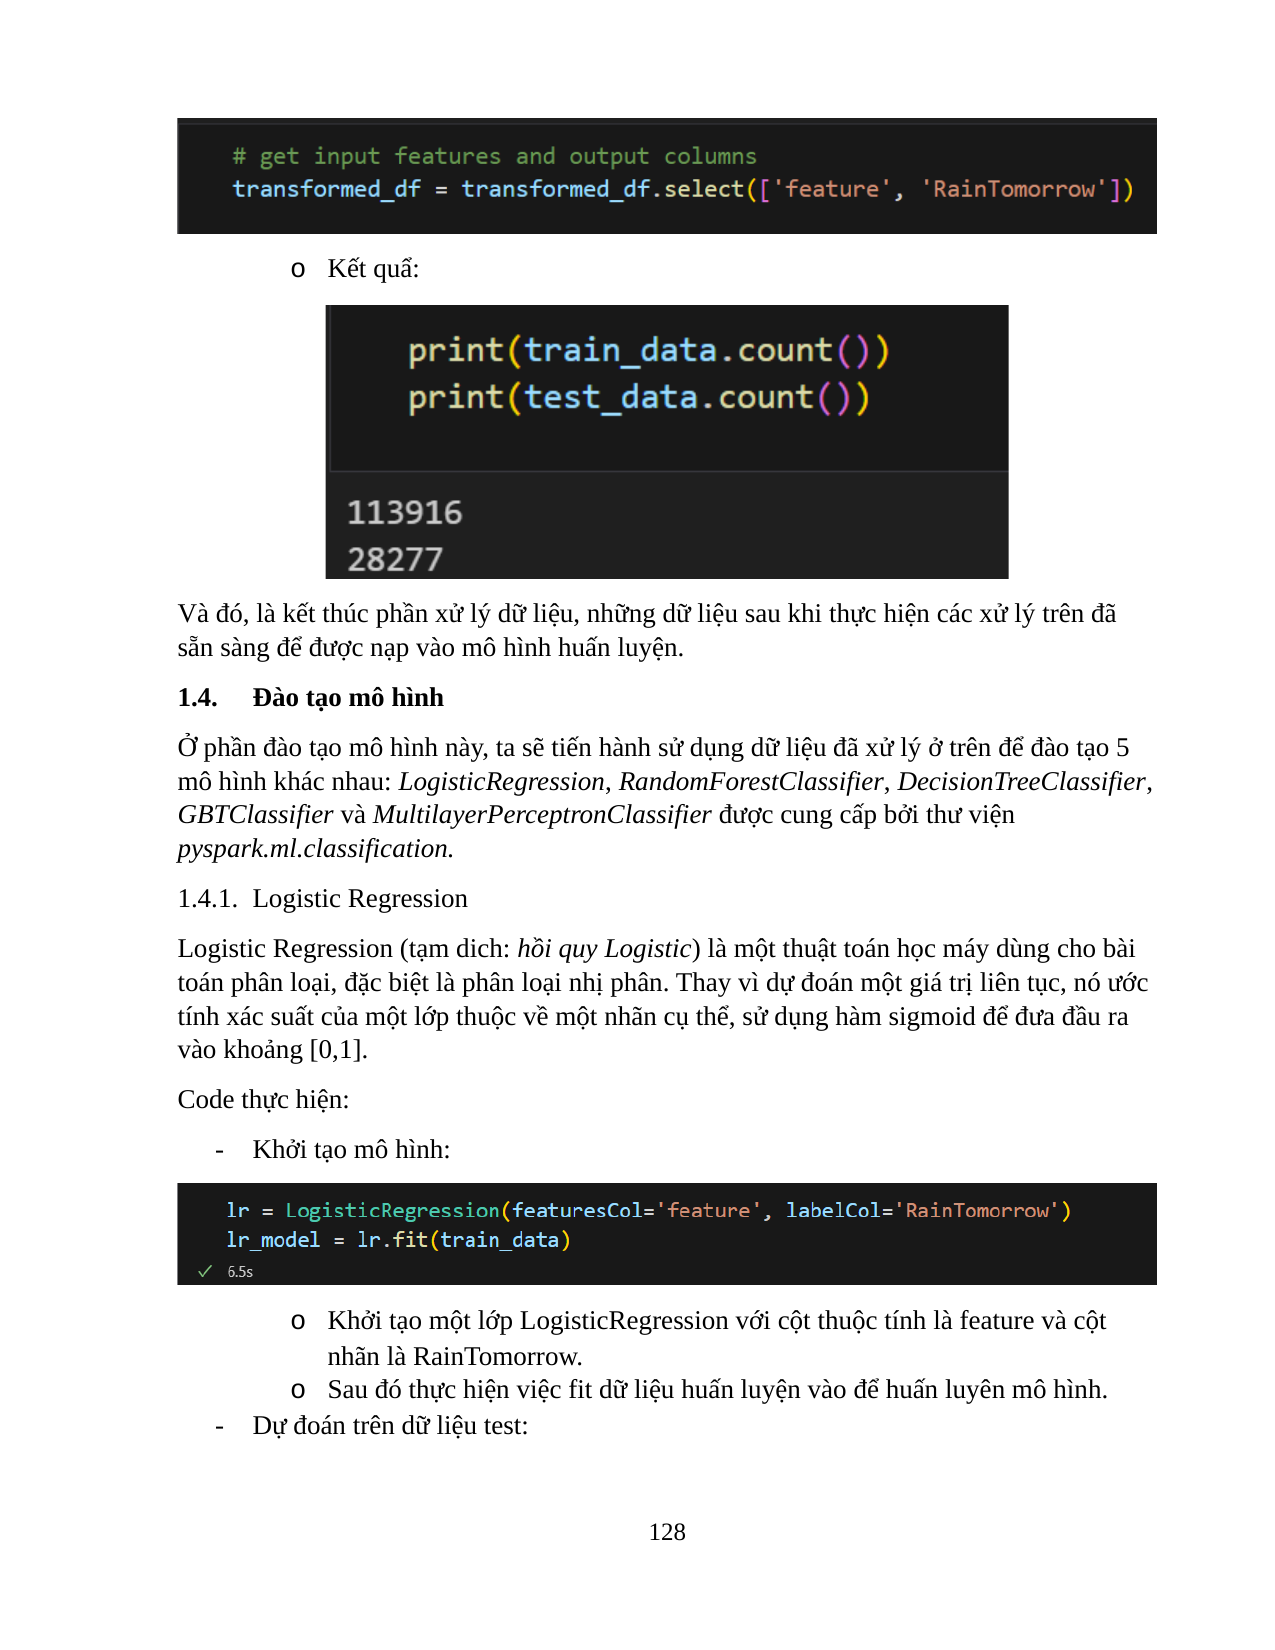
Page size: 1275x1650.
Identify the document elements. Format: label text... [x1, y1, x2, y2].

list Khởi tạo một lớp LogisticRegression với cột thuộc tính là feature và cột nhãn là RainTomorrow. [290, 1304, 1157, 1371]
text Ở phần đào tạo mô hình này, ta sẽ tiến hành sử dụng dữ liệu đã xử lý ở trên để đào tạo 5 mô hình khác nhau: LogisticRegression, RandomForestClassifier, DecisionTreeClassifier, GBTClassifier và MultilayerPerceptronClassifier được cung cấp bởi thư viện pyspark.ml.classification. [177, 732, 1157, 863]
text Logistic Regression (tạm dich: hồi quy Logistic) là một thuật toán học máy dùng cho bài toán phân loại, đặc biệt là phân loại nhị phân. Thay vì dự đoán một giá trị liên tục, nó ước tính xác suất của một lớp thuộc về một nhãn cụ thể, sử dụng hàm sigmoid để đưa đầu ra vào khoảng [0,1]. [177, 933, 1157, 1064]
text Code thực hiện: [177, 1083, 1157, 1114]
list Sau đó thực hiện việc fit dữ liệu huấn luyện vào để huấn luyên mô hình. [290, 1373, 1157, 1407]
picture [177, 1183, 1157, 1285]
list Đào tạo mô hình [177, 681, 1157, 712]
list Khởi tạo mô hình: [215, 1134, 1157, 1165]
list Kết quẩ: [290, 252, 1157, 286]
list Logistic Regression [177, 882, 1157, 913]
picture [325, 305, 1009, 579]
text Và đó, là kết thúc phần xử lý dữ liệu, những dữ liệu sau khi thực hiện các xử lý trên đã sẵn sàng để được nạp vào mô hình huấn luyện. [177, 598, 1157, 662]
list Dự đoán trên dữ liệu test: [215, 1409, 1157, 1441]
picture [177, 118, 1157, 234]
